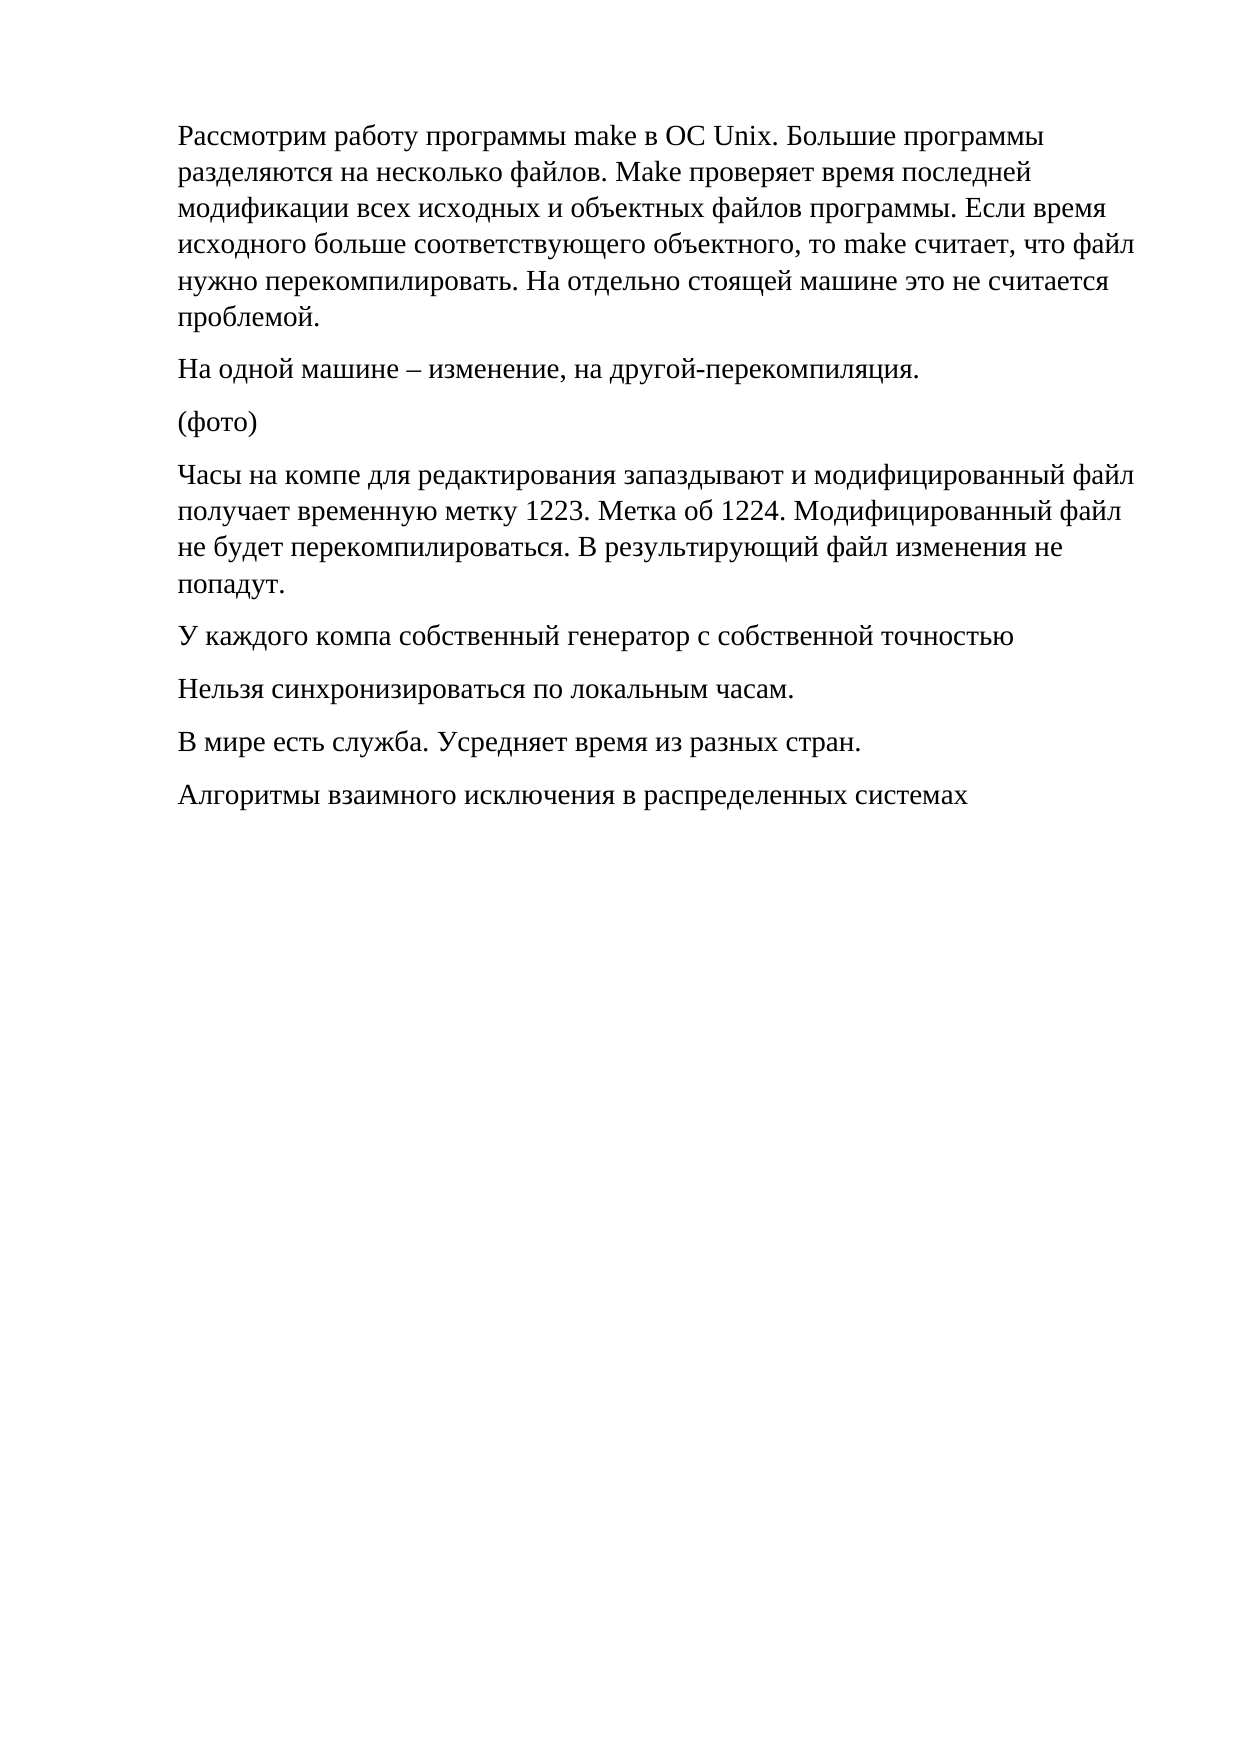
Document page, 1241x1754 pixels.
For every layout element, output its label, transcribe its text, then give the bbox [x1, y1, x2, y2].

text Часы на компе для редактирования запаздывают и модифицированный файл получает временную метку 1223. Метка об 1224. Модифицированный файл не будет перекомпилироваться. В результирующий файл изменения не попадут. [177, 457, 1152, 599]
text В мире есть служба. Усредняет время из разных стран. [177, 724, 1152, 758]
text На одной машине – изменение, на другой-перекомпиляция. [177, 352, 1152, 385]
text Алгоритмы взаимного исключения в распределенных системах [177, 777, 1152, 811]
text (фото) [177, 404, 1152, 438]
text Рассмотрим работу программы make в ОС Unix. Большие программы разделяются на несколько файлов. Make проверяет время последней модификации всех исходных и объектных файлов программы. Если время исходного больше соответствующего объектного, то make считает, что файл нужно перекомпилировать. На отдельно стоящей машине это не считается проблемой. [177, 118, 1152, 332]
text Нельзя синхронизироваться по локальным часам. [177, 671, 1152, 705]
text У каждого компа собственный генератор с собственной точностью [177, 618, 1152, 652]
